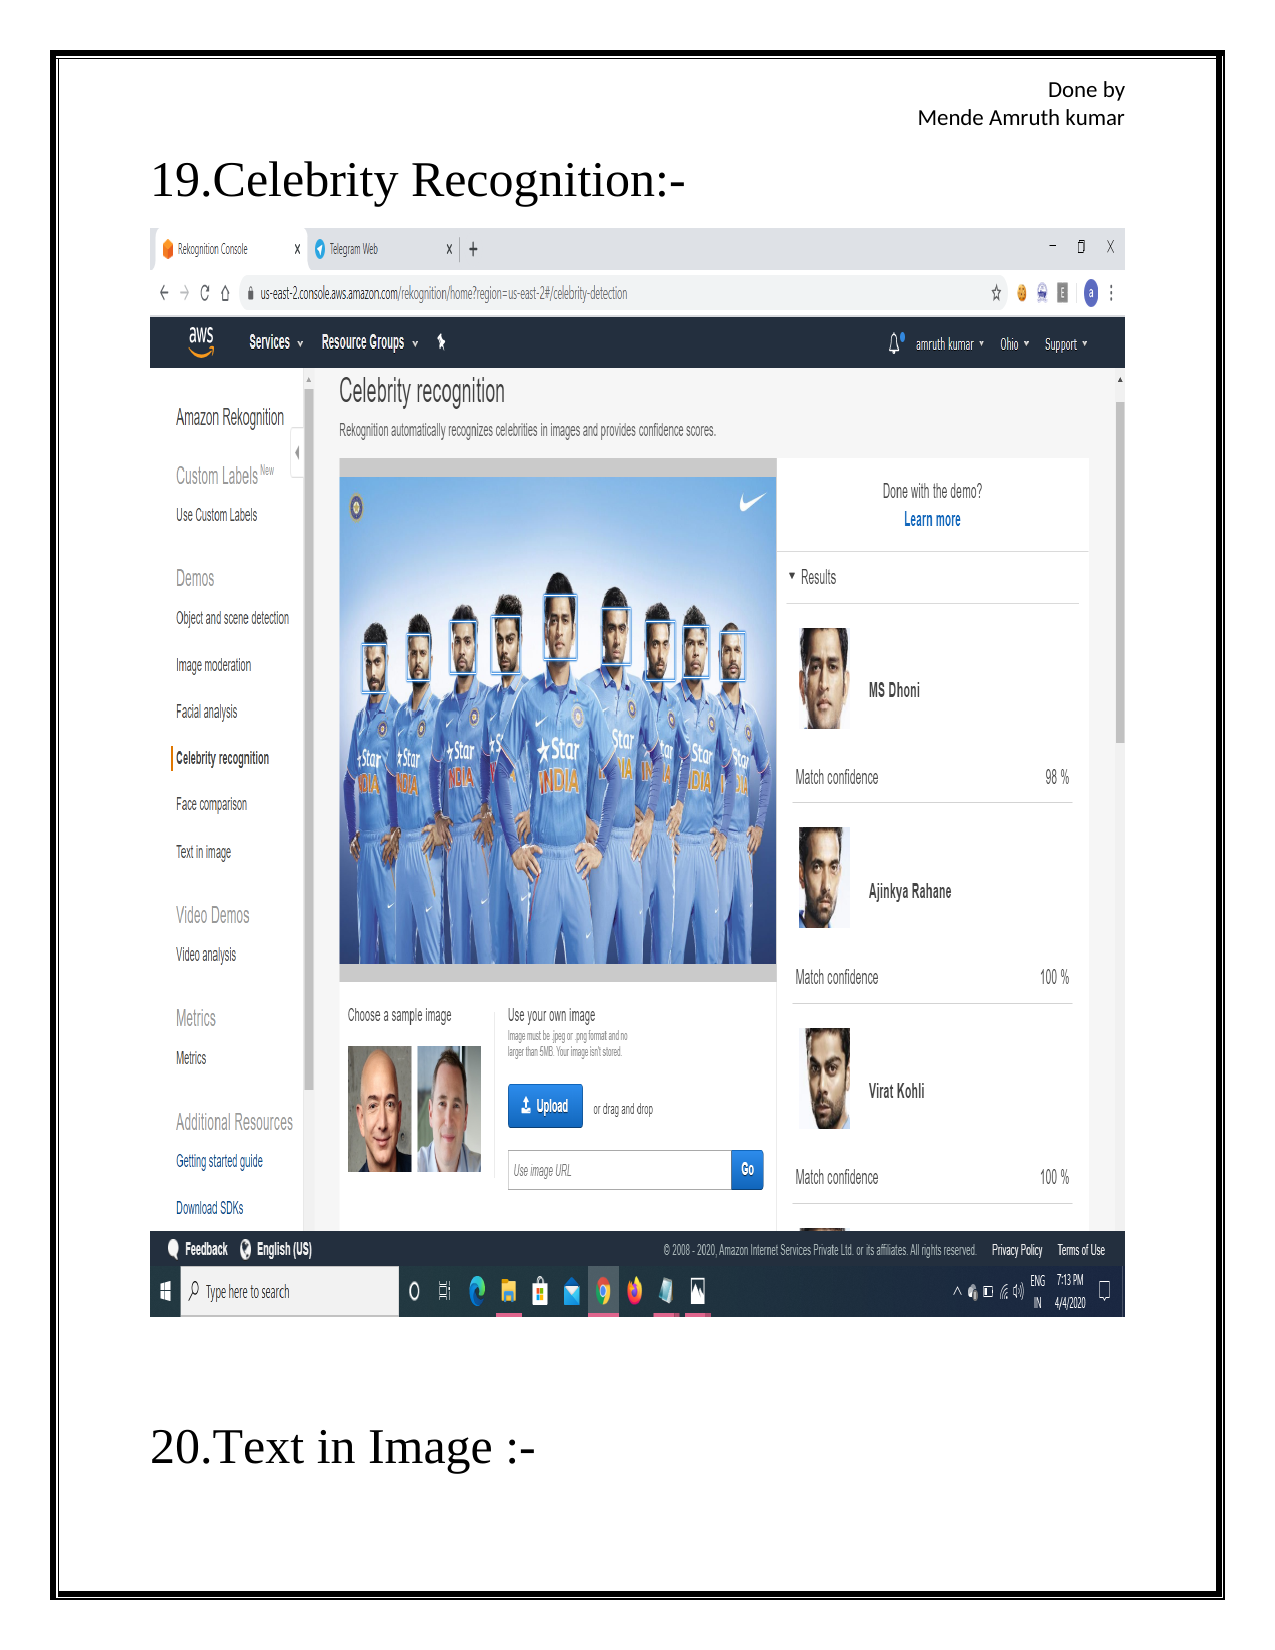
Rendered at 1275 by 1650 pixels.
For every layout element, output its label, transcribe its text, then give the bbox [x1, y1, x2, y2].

picture [150, 228, 1125, 1317]
text 19.Celebrity Recognition:- [150, 150, 1125, 207]
text 20.Text in Image :- [150, 1417, 1125, 1474]
